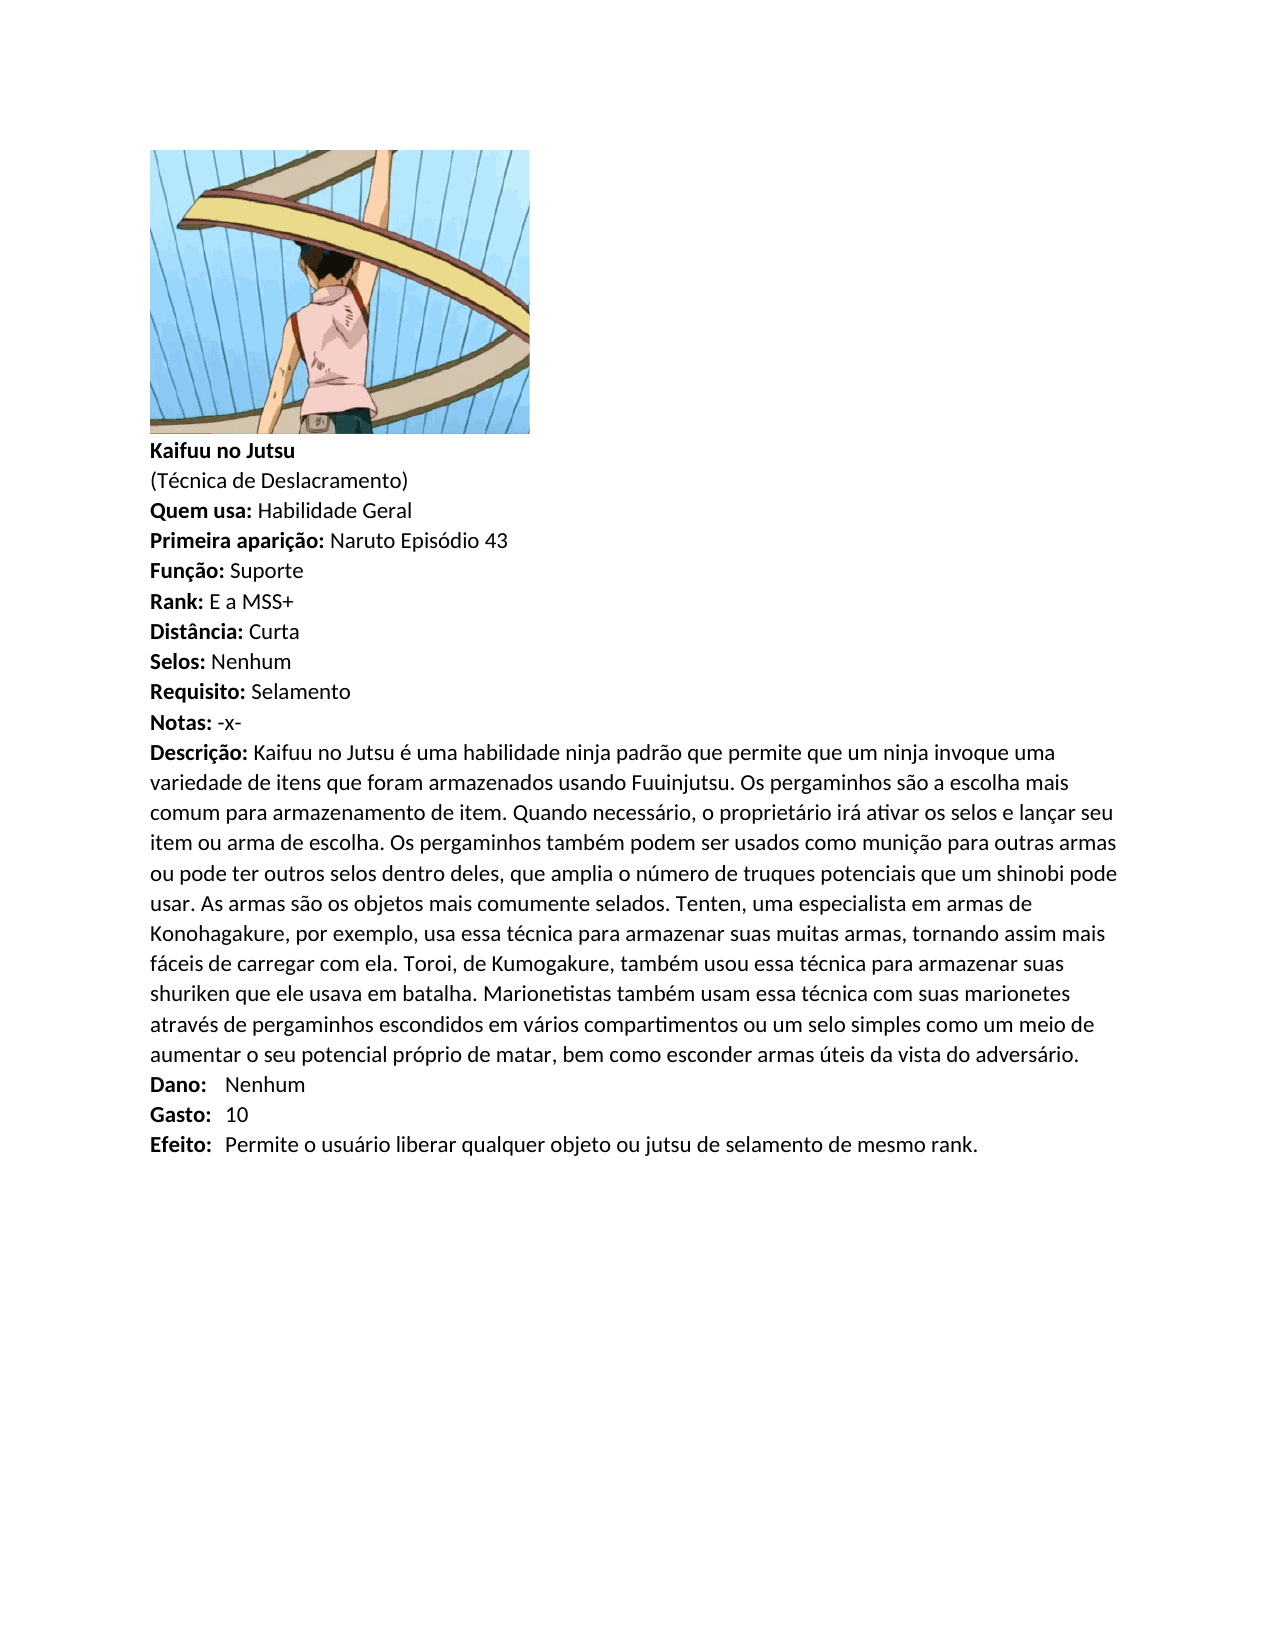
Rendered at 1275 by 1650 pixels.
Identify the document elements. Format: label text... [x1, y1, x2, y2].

text Função: Suporte [150, 557, 1125, 585]
text Gasto: 10 [150, 1100, 1125, 1128]
picture [150, 150, 530, 434]
text Requisito: Selamento [150, 677, 1125, 706]
text Rank: E a MSS+ [150, 587, 1125, 615]
text Distância: Curta [150, 617, 1125, 645]
text Primeira aparição: Naruto Episódio 43 [150, 526, 1125, 554]
text Dano: Nenhum [150, 1070, 1125, 1098]
text Efeito: Permite o usuário liberar qualquer objeto ou jutsu de selamento de mesmo rank. [150, 1131, 1125, 1159]
text Selos: Nenhum [150, 647, 1125, 675]
text Descrição: Kaifuu no Jutsu é uma habilidade ninja padrão que permite que um ninja invoque uma variedade de itens que foram armazenados usando Fuuinjutsu. Os pergaminhos são a escolha mais comum para armazenamento de item. Quando necessário, o proprietário irá ativar os selos e lançar seu item ou arma de escolha. Os pergaminhos também podem ser usados como munição para outras armas ou pode ter outros selos dentro deles, que amplia o número de truques potenciais que um shinobi pode usar. As armas são os objetos mais comumente selados. Tenten, uma especialista em armas de Konohagakure, por exemplo, usa essa técnica para armazenar suas muitas armas, tornando assim mais fáceis de carregar com ela. Toroi, de Kumogakure, também usou essa técnica para armazenar suas shuriken que ele usava em batalha. Marionetistas também usam essa técnica com suas marionetes através de pergaminhos escondidos em vários compartimentos ou um selo simples como um meio de aumentar o seu potencial próprio de matar, bem como esconder armas úteis da vista do adversário. [150, 738, 1125, 1068]
text Kaifuu no Jutsu [150, 436, 1125, 464]
text Notas: -x- [150, 708, 1125, 736]
text Quem usa: Habilidade Geral [150, 496, 1125, 524]
text (Técnica de Deslacramento) [150, 466, 1125, 494]
